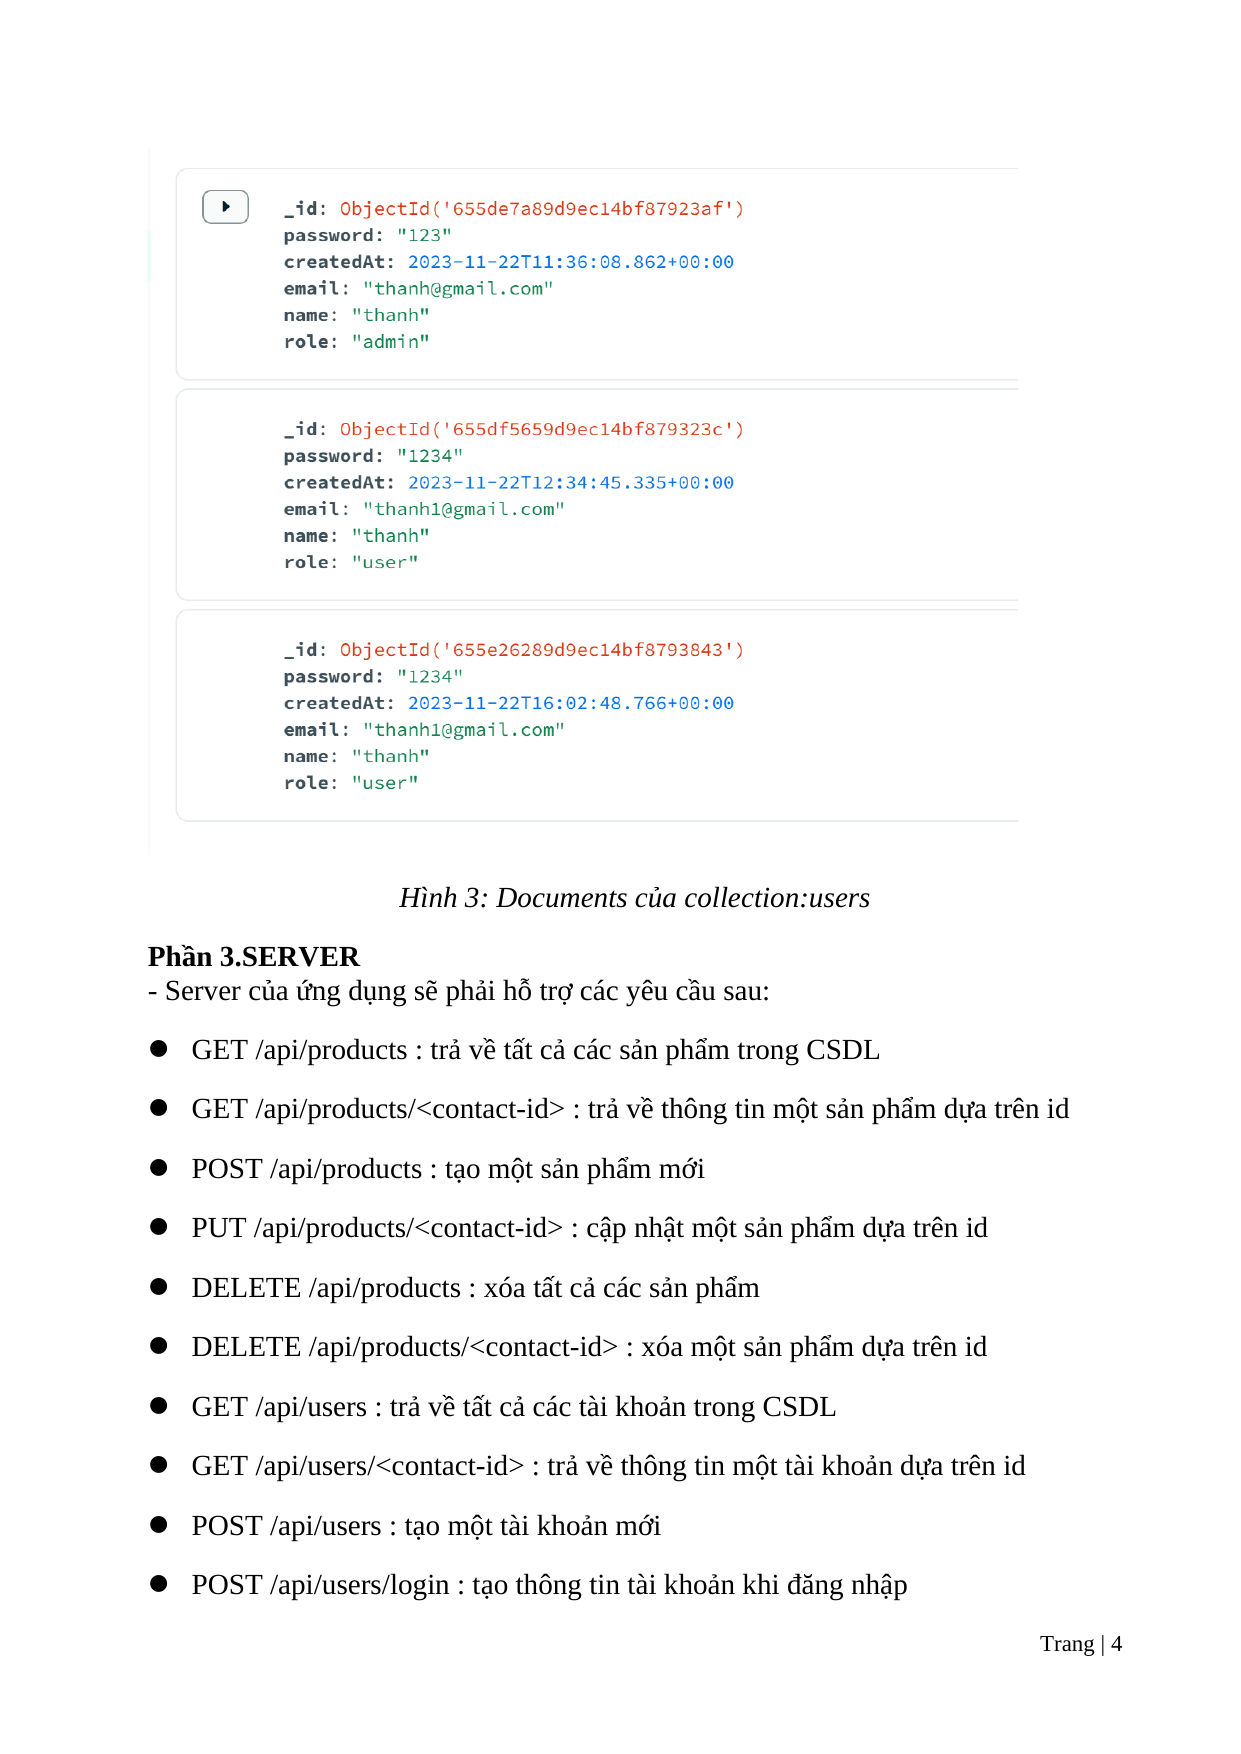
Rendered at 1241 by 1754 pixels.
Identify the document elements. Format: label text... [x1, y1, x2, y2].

list POST /api/users : tạo một tài khoản mới [148, 1508, 1122, 1542]
text - Server của ứng dụng sẽ phải hỗ trợ các yêu cầu sau: [148, 973, 1122, 1006]
list PUT /api/products/<contact-id> : cập nhật một sản phẩm dựa trên id [148, 1211, 1122, 1244]
list GET /api/users/<contact-id> : trả về thông tin một tài khoản dựa trên id [148, 1448, 1122, 1482]
list GET /api/products : trả về tất cả các sản phẩm trong CSDL [148, 1032, 1122, 1066]
list POST /api/products : tạo một sản phẩm mới [148, 1151, 1122, 1185]
text Hình 3: Documents của collection:users [148, 880, 1122, 913]
list GET /api/users : trả về tất cả các tài khoản trong CSDL [148, 1389, 1122, 1423]
list DELETE /api/products/<contact-id> : xóa một sản phẩm dựa trên id [148, 1329, 1122, 1363]
picture [147, 147, 1018, 855]
list POST /api/users/login : tạo thông tin tài khoản khi đăng nhập [148, 1567, 1122, 1601]
list DELETE /api/products : xóa tất cả các sản phẩm [148, 1270, 1122, 1304]
list GET /api/products/<contact-id> : trả về thông tin một sản phẩm dựa trên id [148, 1092, 1122, 1125]
subtitle Phần 3.SERVER [148, 939, 1122, 973]
